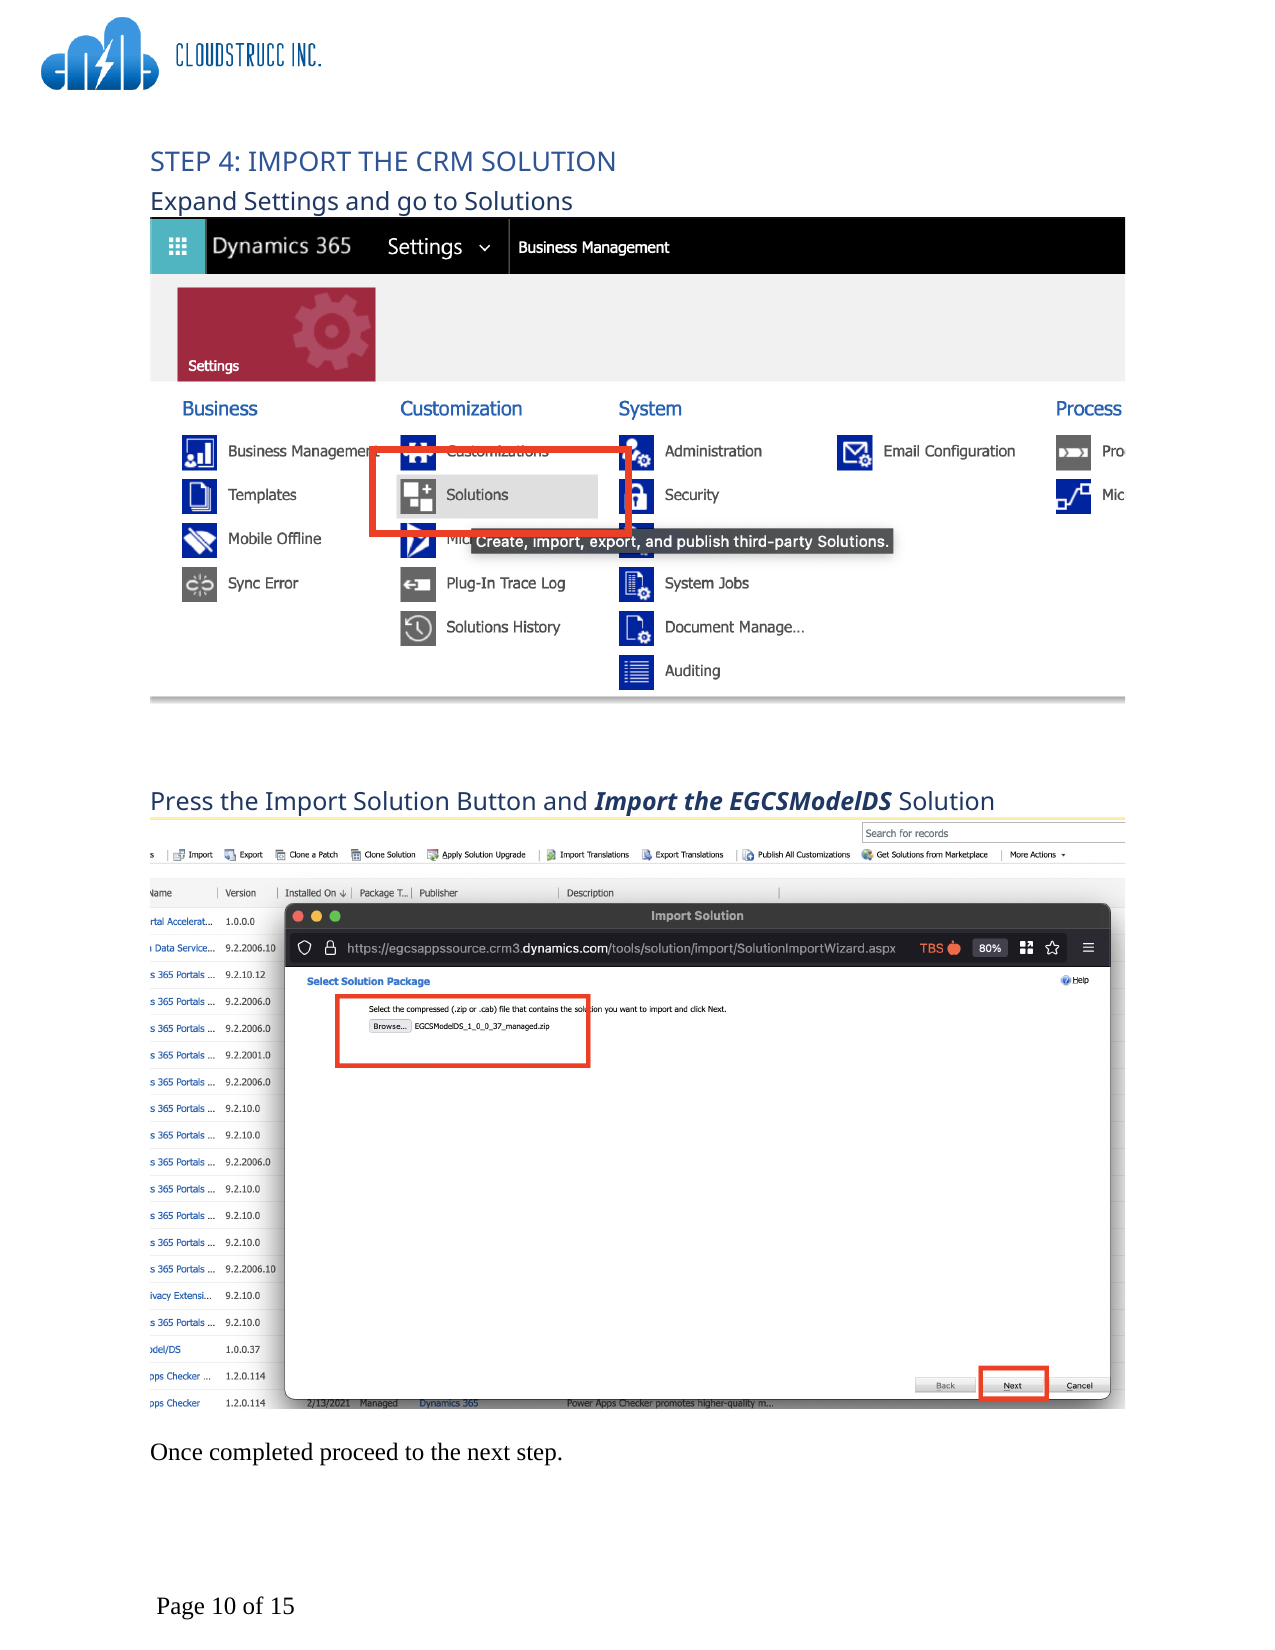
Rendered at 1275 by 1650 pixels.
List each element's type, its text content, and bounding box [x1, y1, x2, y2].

subtitle Press the Import Solution Button and Import the EGCSModelDS Solution [150, 783, 1125, 817]
subtitle STEP 4: IMPORT THE CRM SOLUTION [150, 142, 1125, 179]
text Once completed proceed to the next step. [150, 1437, 1125, 1466]
picture [150, 817, 1125, 1409]
subtitle Expand Settings and go to Solutions [150, 183, 1125, 217]
picture [0, 0, 359, 108]
picture [150, 217, 1125, 751]
